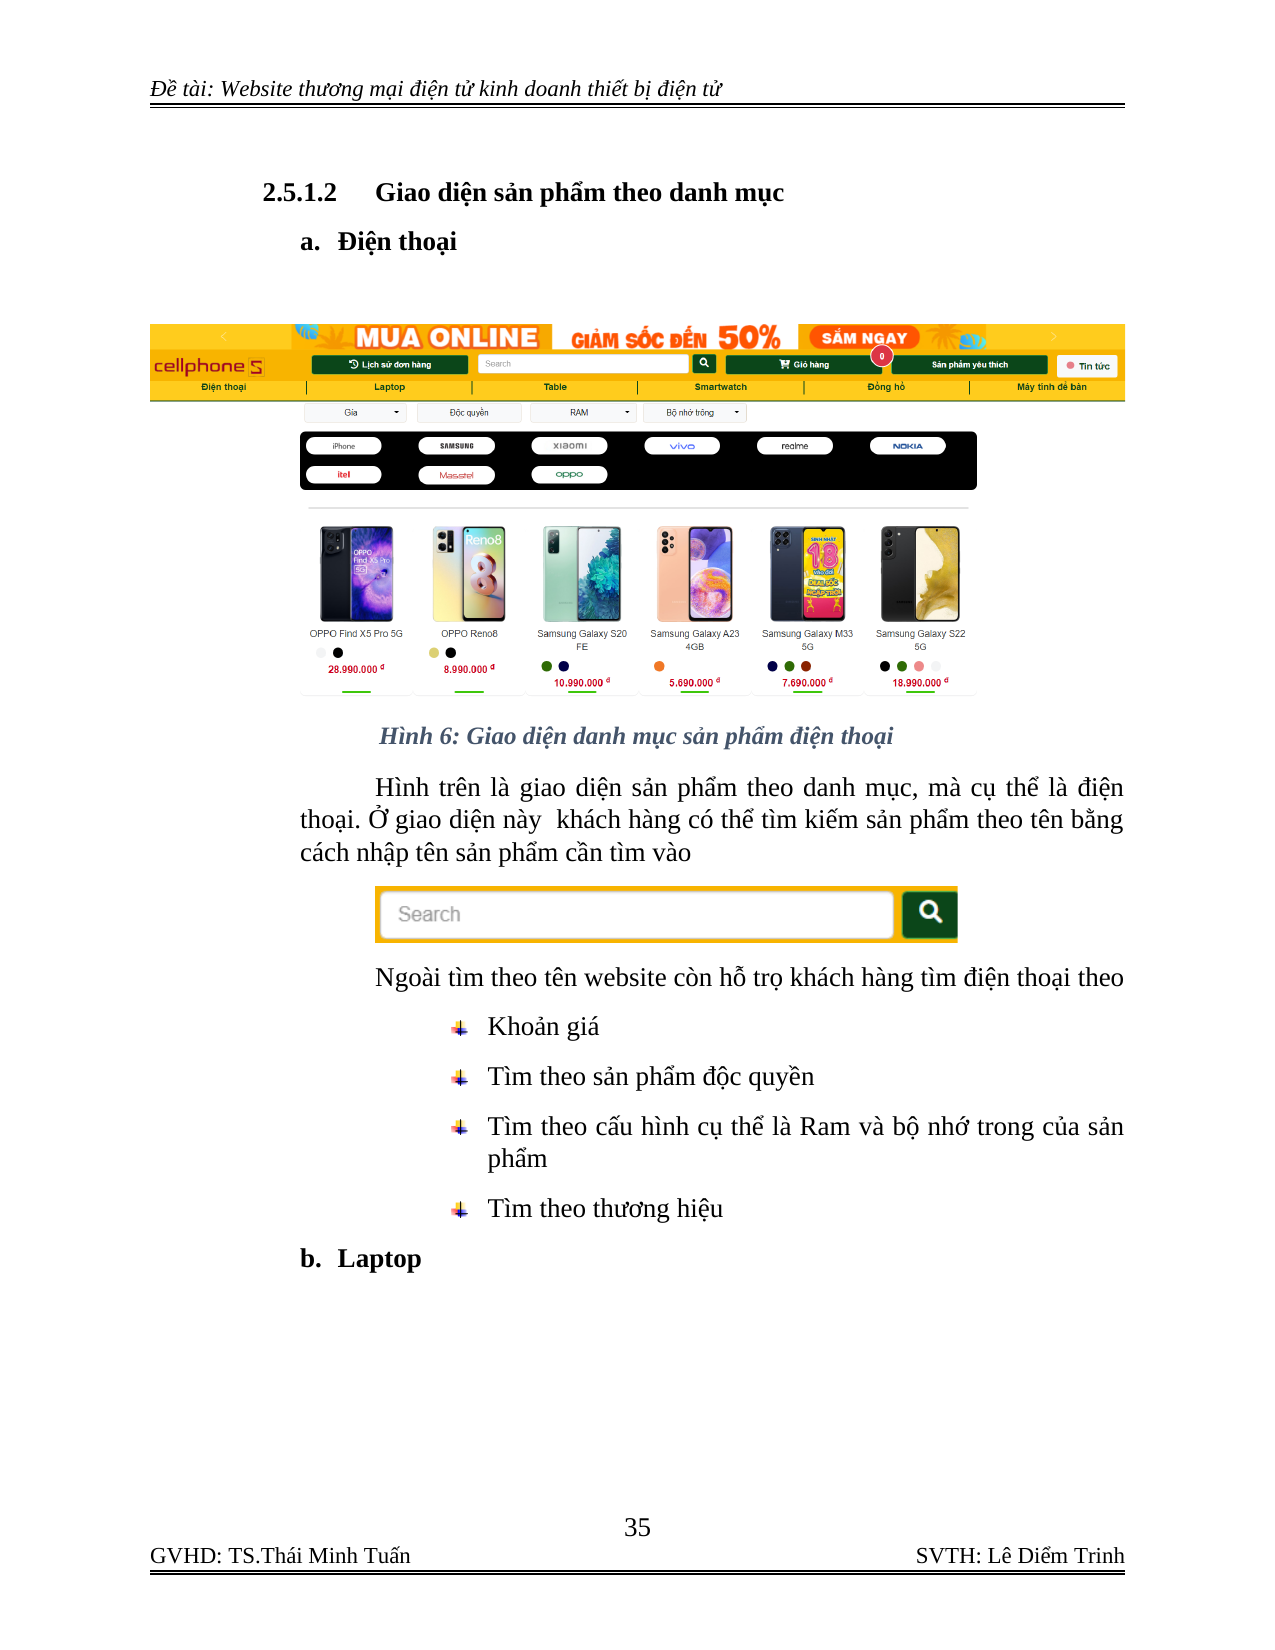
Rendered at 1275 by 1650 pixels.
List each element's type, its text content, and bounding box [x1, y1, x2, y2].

list Tìm theo thương hiệu [450, 1192, 1125, 1223]
picture [451, 1118, 468, 1135]
text Ngoài tìm theo tên website còn hỗ trọ khách hàng tìm điện thoại theo [300, 961, 1125, 992]
picture [150, 324, 1125, 703]
picture [375, 886, 958, 943]
list Tìm theo cấu hình cụ thể là Ram và bộ nhớ trong của sản phẩm [450, 1109, 1125, 1174]
picture [451, 1068, 468, 1086]
list Laptop [300, 1242, 1125, 1273]
text Hình trên là giao diện sản phẩm theo danh mục, mà cụ thể là điện thoại. Ở giao diện này khách hàng có thể tìm kiếm sản phẩm theo tên bằng cách nhập tên sản phẩm cần tìm vào [300, 771, 1125, 868]
picture [451, 1200, 468, 1218]
list Điện thoại [300, 226, 1125, 257]
list Khoản giá [450, 1010, 1125, 1042]
picture [451, 1019, 468, 1036]
list Tìm theo sản phẩm độc quyền [450, 1060, 1125, 1091]
list Giao diện sản phẩm theo danh mục [262, 176, 1125, 207]
text Hình 6: Giao diện danh mục sản phẩm điện thoại [150, 721, 1125, 750]
